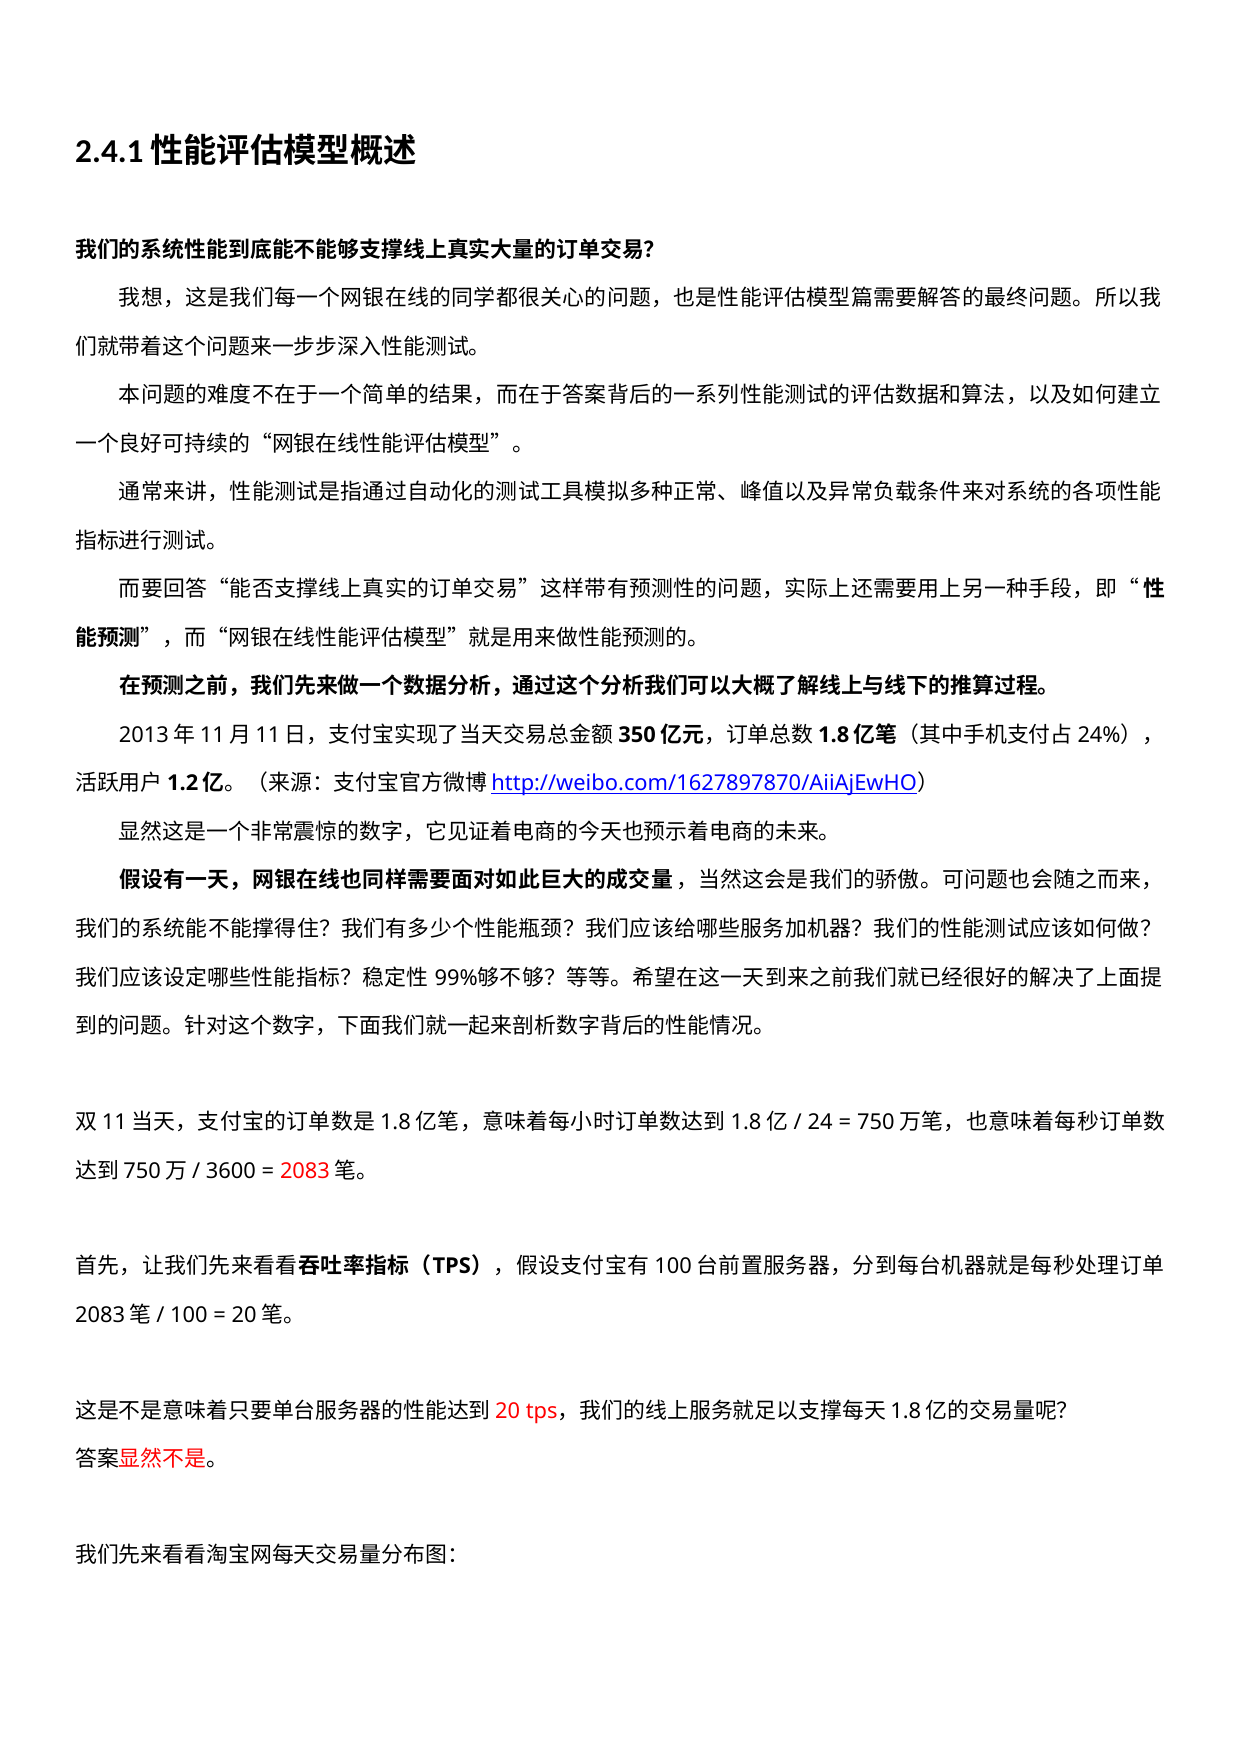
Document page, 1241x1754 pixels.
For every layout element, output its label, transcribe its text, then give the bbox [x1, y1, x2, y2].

text 这是不是意味着只要单台服务器的性能达到20 tps，我们的线上服务就足以支撑每天1.8亿的交易量呢？ [75, 1393, 1165, 1425]
text 我想，这是我们每一个网银在线的同学都很关心的问题，也是性能评估模型篇需要解答的最终问题。所以我们就带着这个问题来一步步深入性能测试。 [75, 280, 1165, 361]
text 而要回答“能否支撑线上真实的订单交易”这样带有预测性的问题，实际上还需要用上另一种手段，即“性能预测”，而“网银在线性能评估模型”就是用来做性能预测的。 [75, 571, 1165, 652]
text 在预测之前，我们先来做一个数据分析，通过这个分析我们可以大概了解线上与线下的推算过程。 [75, 668, 1165, 701]
text 我们先来看看淘宝网每天交易量分布图： [75, 1537, 1165, 1569]
text 假设有一天，网银在线也同样需要面对如此巨大的成交量，当然这会是我们的骄傲。可问题也会随之而来，我们的系统能不能撑得住？我们有多少个性能瓶颈？我们应该给哪些服务加机器？我们的性能测试应该如何做？我们应该设定哪些性能指标？稳定性99%够不够？等等。希望在这一天到来之前我们就已经很好的解决了上面提到的问题。针对这个数字，下面我们就一起来剖析数字背后的性能情况。 [75, 862, 1165, 1041]
text 我们的系统性能到底能不能够支撑线上真实大量的订单交易？ [75, 231, 1165, 264]
text 本问题的难度不在于一个简单的结果，而在于答案背后的一系列性能测试的评估数据和算法，以及如何建立一个良好可持续的“网银在线性能评估模型”。 [75, 377, 1165, 458]
text 通常来讲，性能测试是指通过自动化的测试工具模拟多种正常、峰值以及异常负载条件来对系统的各项性能指标进行测试。 [75, 474, 1165, 555]
subtitle 性能评估模型概述 [75, 115, 1165, 180]
text 双11当天，支付宝的订单数是1.8亿笔，意味着每小时订单数达到1.8亿 / 24 = 750万笔，也意味着每秒订单数达到750万 / 3600 = 2083笔。 [75, 1104, 1165, 1185]
text 首先，让我们先来看看吞吐率指标（TPS），假设支付宝有100台前置服务器，分到每台机器就是每秒处理订单2083笔 / 100 = 20笔。 [75, 1248, 1165, 1329]
text 显然这是一个非常震惊的数字，它见证着电商的今天也预示着电商的未来。 [75, 813, 1165, 846]
text 答案显然不是。 [75, 1441, 1165, 1473]
text 2013年11月11日，支付宝实现了当天交易总金额350亿元，订单总数1.8亿笔（其中手机支付占24%），活跃用户1.2亿。（来源：支付宝官方微博http://weibo.com/1627897870/AiiAjEwHO） [75, 716, 1165, 798]
